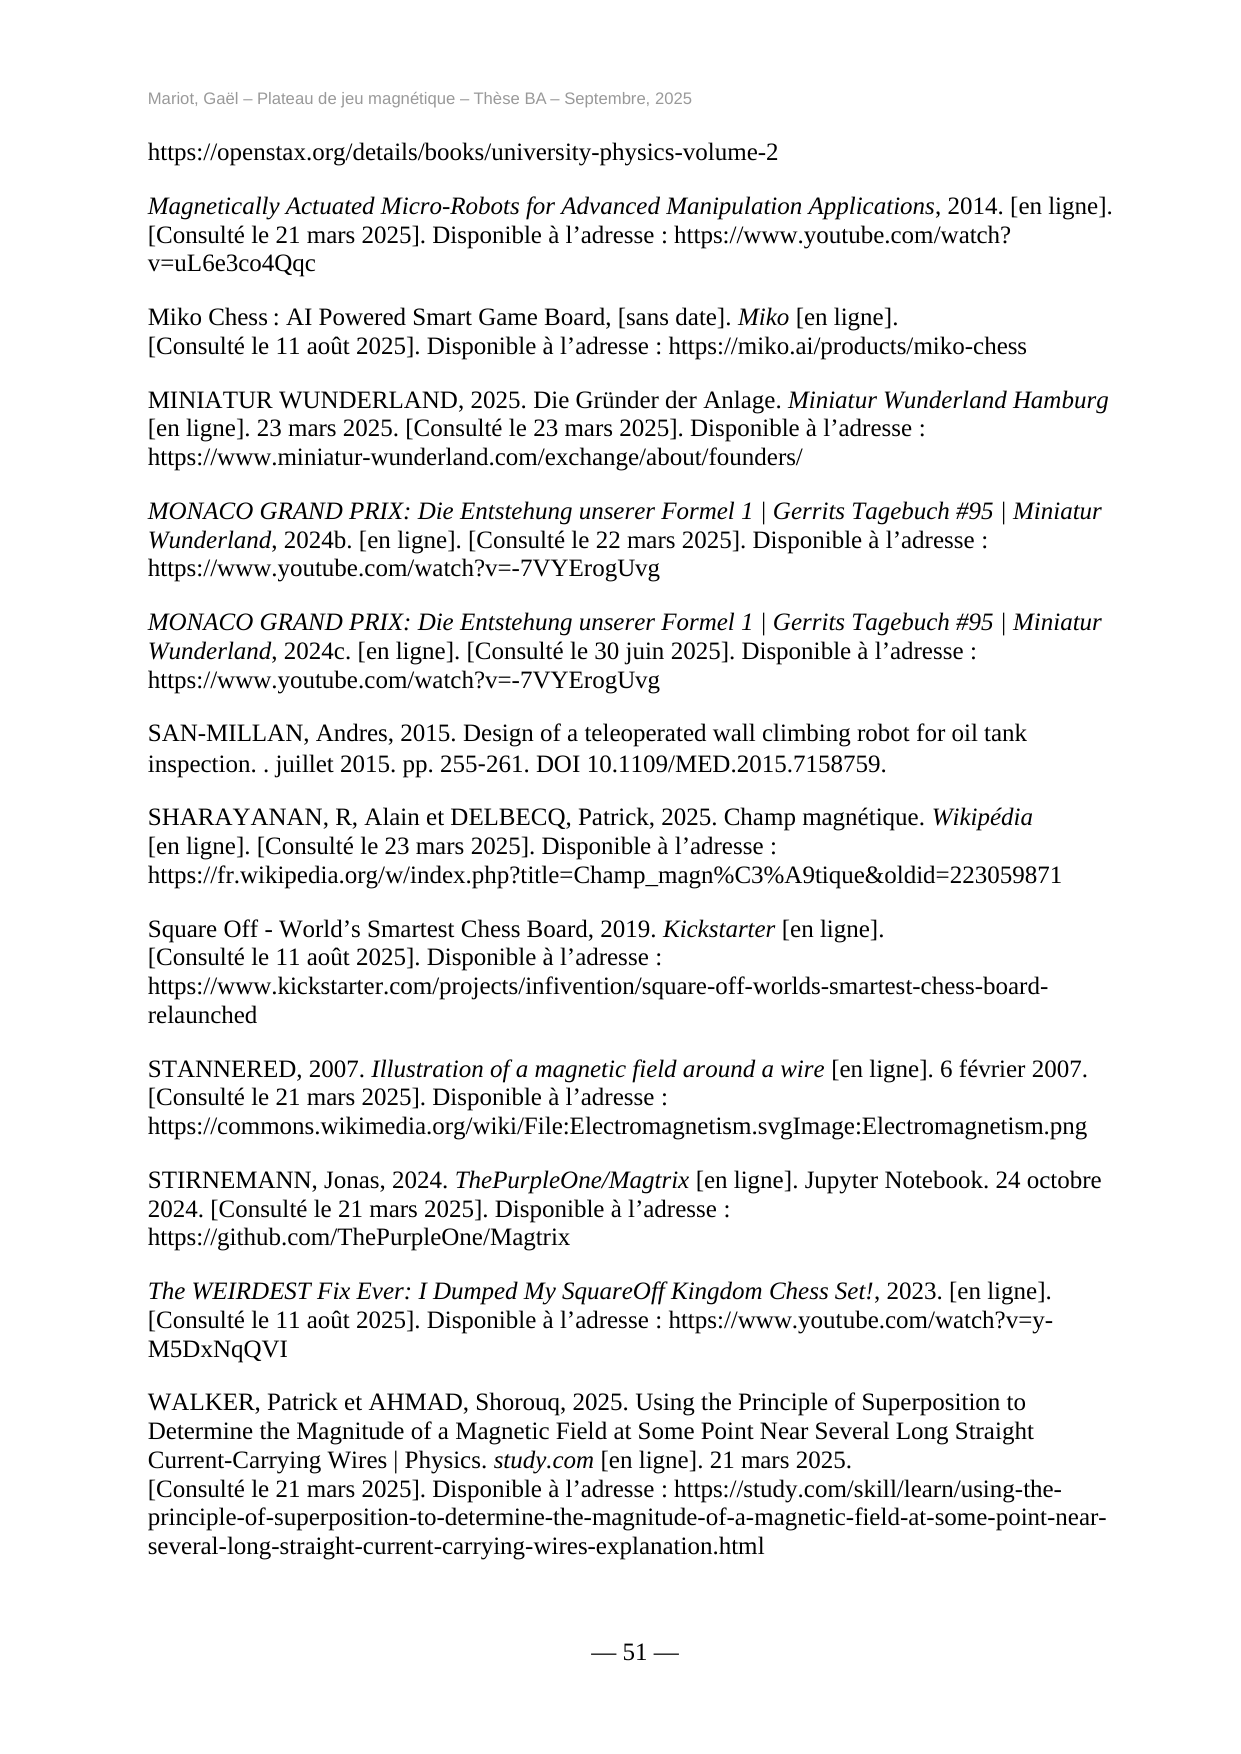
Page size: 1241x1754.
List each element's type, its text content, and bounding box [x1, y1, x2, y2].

text STIRNEMANN, Jonas, 2024. ThePurpleOne/Magtrix [en ligne]. Jupyter Notebook. 24 octobre 2024. [Consulté le 21 mars 2025]. Disponible à l’adresse : https://github.com/ThePurpleOne/Magtrix [148, 1165, 1122, 1251]
text Miko Chess : AI Powered Smart Game Board, [sans date]. Miko [en ligne]. [Consulté le 11 août 2025]. Disponible à l’adresse : https://miko.ai/products/miko-chess [148, 302, 1122, 360]
text SAN-MILLAN, Andres, 2015. Design of a teleoperated wall climbing robot for oil tank inspection. . juillet 2015. pp. 255‑261. DOI 10.1109/MED.2015.7158759. [148, 718, 1122, 777]
text The WEIRDEST Fix Ever: I Dumped My SquareOff Kingdom Chess Set!, 2023. [en ligne]. [Consulté le 11 août 2025]. Disponible à l’adresse : https://www.youtube.com/watch?v=y-M5DxNqQVI [148, 1276, 1122, 1362]
text WALKER, Patrick et AHMAD, Shorouq, 2025. Using the Principle of Superposition to Determine the Magnitude of a Magnetic Field at Some Point Near Several Long Straight Current-Carrying Wires | Physics. study.com [en ligne]. 21 mars 2025. [Consulté le 21 mars 2025]. Disponible à l’adresse : https://study.com/skill/learn/using-the-principle-of-superposition-to-determine-the-magnitude-of-a-magnetic-field-at-some-point-near-several-long-straight-current-carrying-wires-explanation.html [148, 1387, 1122, 1560]
text STANNERED, 2007. Illustration of a magnetic field around a wire [en ligne]. 6 février 2007. [Consulté le 21 mars 2025]. Disponible à l’adresse : https://commons.wikimedia.org/wiki/File:Electromagnetism.svgImage:Electromagnetism.png [148, 1054, 1122, 1140]
text Magnetically Actuated Micro-Robots for Advanced Manipulation Applications, 2014. [en ligne]. [Consulté le 21 mars 2025]. Disponible à l’adresse : https://www.youtube.com/watch?v=uL6e3co4Qqc [148, 191, 1122, 277]
text MONACO GRAND PRIX: Die Entstehung unserer Formel 1 | Gerrits Tagebuch #95 | Miniatur Wunderland, 2024c. [en ligne]. [Consulté le 30 juin 2025]. Disponible à l’adresse : https://www.youtube.com/watch?v=-7VYErogUvg [148, 607, 1122, 693]
text MINIATUR WUNDERLAND, 2025. Die Gründer der Anlage. Miniatur Wunderland Hamburg [en ligne]. 23 mars 2025. [Consulté le 23 mars 2025]. Disponible à l’adresse : https://www.miniatur-wunderland.com/exchange/about/founders/ [148, 385, 1122, 471]
text MONACO GRAND PRIX: Die Entstehung unserer Formel 1 | Gerrits Tagebuch #95 | Miniatur Wunderland, 2024b. [en ligne]. [Consulté le 22 mars 2025]. Disponible à l’adresse : https://www.youtube.com/watch?v=-7VYErogUvg [148, 496, 1122, 582]
text SHARAYANAN, R, Alain et DELBECQ, Patrick, 2025. Champ magnétique. Wikipédia [en ligne]. [Consulté le 23 mars 2025]. Disponible à l’adresse : https://fr.wikipedia.org/w/index.php?title=Champ_magn%C3%A9tique&oldid=223059871 [148, 802, 1122, 889]
text Square Off - World’s Smartest Chess Board, 2019. Kickstarter [en ligne]. [Consulté le 11 août 2025]. Disponible à l’adresse : https://www.kickstarter.com/projects/infivention/square-off-worlds-smartest-chess-board-relaunched [148, 914, 1122, 1029]
